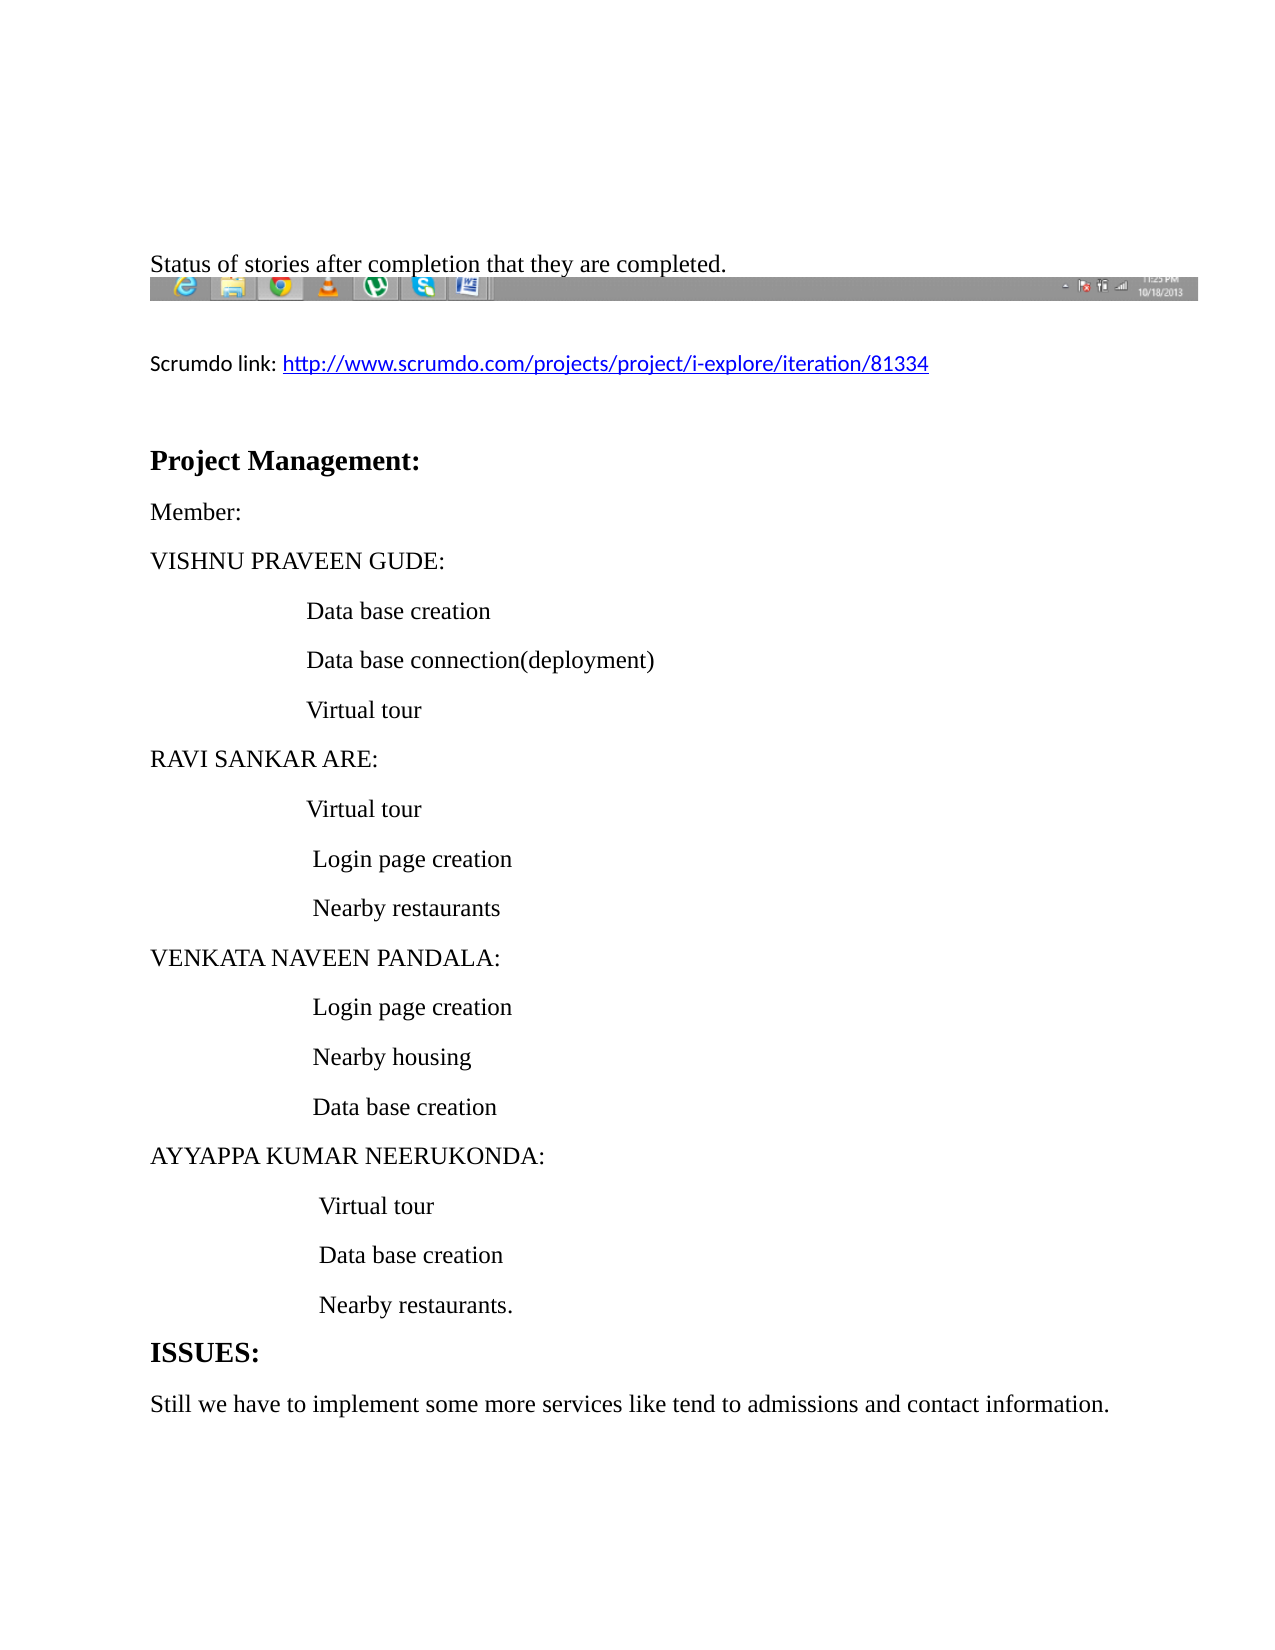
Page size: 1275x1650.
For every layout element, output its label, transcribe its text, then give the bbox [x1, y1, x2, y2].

text Virtual tour [150, 695, 1125, 724]
text Nearby restaurants [150, 894, 1125, 922]
text Virtual tour [150, 794, 1125, 823]
text Nearby housing [150, 1042, 1125, 1071]
text VENKATA NAVEEN PANDALA: [150, 943, 1125, 972]
text Project Management: [150, 447, 1125, 476]
text Still we have to implement some more services like tend to admissions and contact information. [150, 1389, 1125, 1418]
text Nearby restaurants. [150, 1290, 1125, 1319]
text Data base creation [150, 596, 1125, 625]
text Virtual tour [150, 1191, 1125, 1220]
text Status of stories after completion that they are completed. [150, 249, 1125, 277]
text Member: [150, 497, 1125, 526]
text VISHNU PRAVEEN GUDE: [150, 547, 1125, 575]
text ISSUES: [150, 1340, 1125, 1369]
text Login page creation [150, 844, 1125, 873]
text Scrumdo link: http://www.scrumdo.com/projects/project/i-explore/iteration/81334 [150, 348, 1125, 377]
text RAVI SANKAR ARE: [150, 745, 1125, 774]
text Data base connection(deployment) [150, 646, 1125, 674]
text Login page creation [150, 993, 1125, 1022]
text Data base creation [150, 1092, 1125, 1121]
text AYYAPPA KUMAR NEERUKONDA: [150, 1142, 1125, 1170]
text Data base creation [150, 1241, 1125, 1269]
